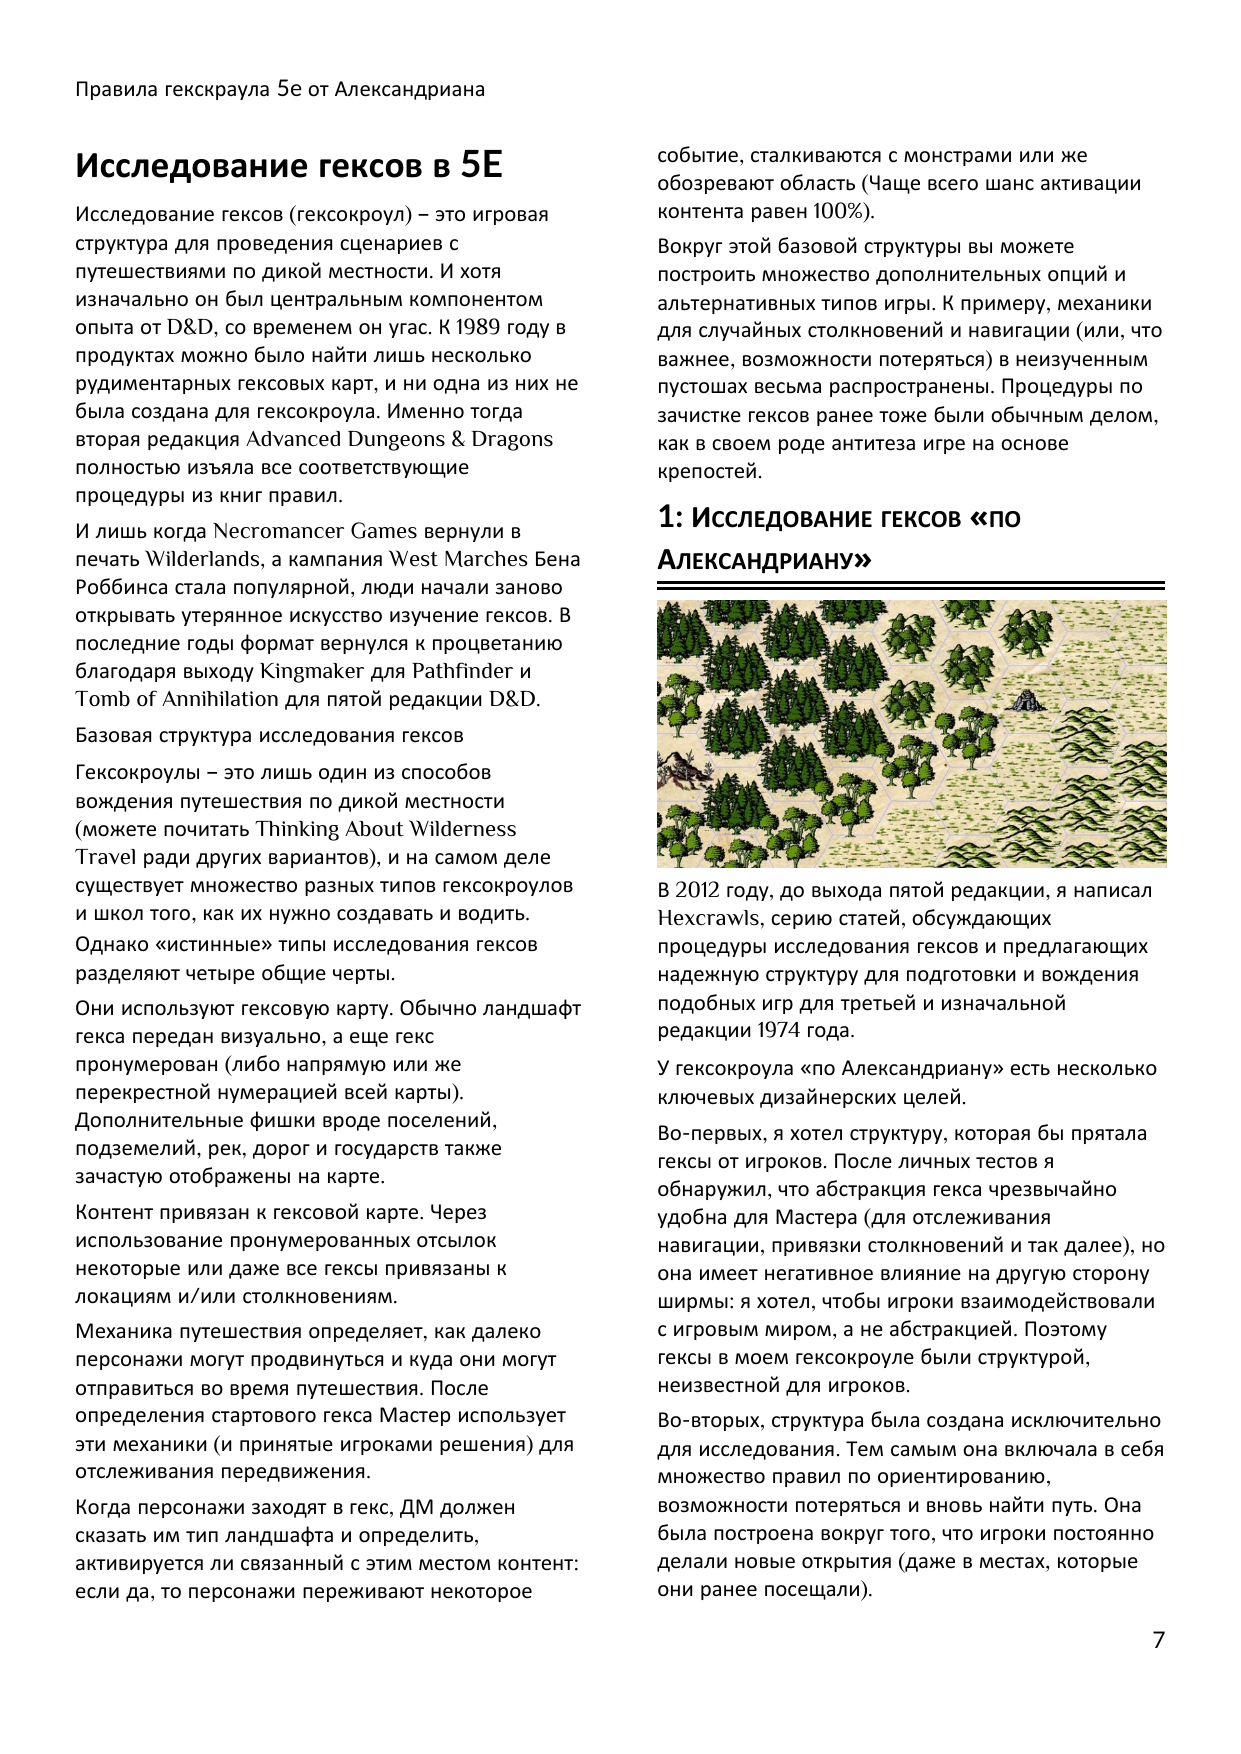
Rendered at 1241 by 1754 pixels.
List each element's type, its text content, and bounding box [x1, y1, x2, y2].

text Вокруг этой базовой структуры вы можете построить множество дополнительных опций и альтернативных типов игры. К примеру, механики для случайных столкновений и навигации (или, что важнее, возможности потеряться) в неизученным пустошах весьма распространены. Процедуры по зачистке гексов ранее тоже были обычным делом, как в своем роде антитеза игре на основе крепостей. [657, 232, 1165, 484]
picture [657, 600, 1167, 868]
subtitle Исследование гексов в 5E [75, 140, 583, 187]
text Механика путешествия определяет, как далеко персонажи могут продвинуться и куда они могут отправиться во время путешествия. После определения стартового гекса Мастер использует эти механики (и принятые игроками решения) для отслеживания передвижения. [75, 1317, 583, 1485]
subtitle 1: Исследование гексов «по Александриану» [657, 494, 1165, 581]
text Во-вторых, структура была создана исключительно для исследования. Тем самым она включала в себя множество правил по ориентированию, возможности потеряться и вновь найти путь. Она была построена вокруг того, что игроки постоянно делали новые открытия (даже в местах, которые они ранее посещали). [657, 1406, 1165, 1602]
text У гексокроула «по Александриану» есть несколько ключевых дизайнерских целей. [657, 1051, 1165, 1110]
text Контент привязан к гексовой карте. Через использование пронумерованных отсылок некоторые или даже все гексы привязаны к локациям и/или столкновениям. [75, 1197, 583, 1309]
text В 2012 году, до выхода пятой редакции, я написал Hexcrawls, серию статей, обсуждающих процедуры исследования гексов и предлагающих надежную структуру для подготовки и вождения подобных игр для третьей и изначальной редакции 1974 года. [657, 876, 1165, 1044]
text Гексокроулы – это лишь один из способов вождения путешествия по дикой местности (можете почитать Thinking About Wilderness Travel ради других вариантов), и на самом деле существует множество разных типов гексокроулов и школ того, как их нужно создавать и водить. Однако «истинные» типы исследования гексов разделяют четыре общие черты. [75, 755, 583, 986]
text Они используют гексовую карту. Обычно ландшафт гекса передан визуально, а еще гекс пронумерован (либо напрямую или же перекрестной нумерацией всей карты). Дополнительные фишки вроде поселений, подземелий, рек, дорог и государств также зачастую отображены на карте. [75, 993, 583, 1189]
text Когда персонажи заходят в гекс, ДМ должен сказать им тип ландшафта и определить, активируется ли связанный с этим местом контент: если да, то персонажи переживают некоторое событие, сталкиваются с монстрами или же обозревают область (Чаще всего шанс активации контента равен 100%). [75, 1492, 583, 1604]
text Исследование гексов (гексокроул) – это игровая структура для проведения сценариев с путешествиями по дикой местности. И хотя изначально он был центральным компонентом опыта от D&D, со временем он угас. К 1989 году в продуктах можно было найти лишь несколько рудиментарных гексовых карт, и ни одна из них не была создана для гексокроула. Именно тогда вторая редакция Advanced Dungeons & Dragons полностью изъяла все соответствующие процедуры из книг правил. [75, 197, 583, 508]
text Базовая структура исследования гексов [75, 720, 583, 748]
text И лишь когда Necromancer Games вернули в печать Wilderlands, а кампания West Marches Бена Роббинса стала популярной, люди начали заново открывать утерянное искусство изучение гексов. В последние годы формат вернулся к процветанию благодаря выходу Kingmaker для Pathfinder и Tomb of Annihilation для пятой редакции D&D. [75, 516, 583, 712]
text Когда персонажи заходят в гекс, ДМ должен сказать им тип ландшафта и определить, активируется ли связанный с этим местом контент: если да, то персонажи переживают некоторое событие, сталкиваются с монстрами или же обозревают область (Чаще всего шанс активации контента равен 100%). [657, 140, 1165, 224]
text Во-первых, я хотел структуру, которая бы прятала гексы от игроков. После личных тестов я обнаружил, что абстракция гекса чрезвычайно удобна для Мастера (для отслеживания навигации, привязки столкновений и так далее), но она имеет негативное влияние на другую сторону ширмы: я хотел, чтобы игроки взаимодействовали с игровым миром, а не абстракцией. Поэтому гексы в моем гексокроуле были структурой, неизвестной для игроков. [657, 1118, 1165, 1398]
